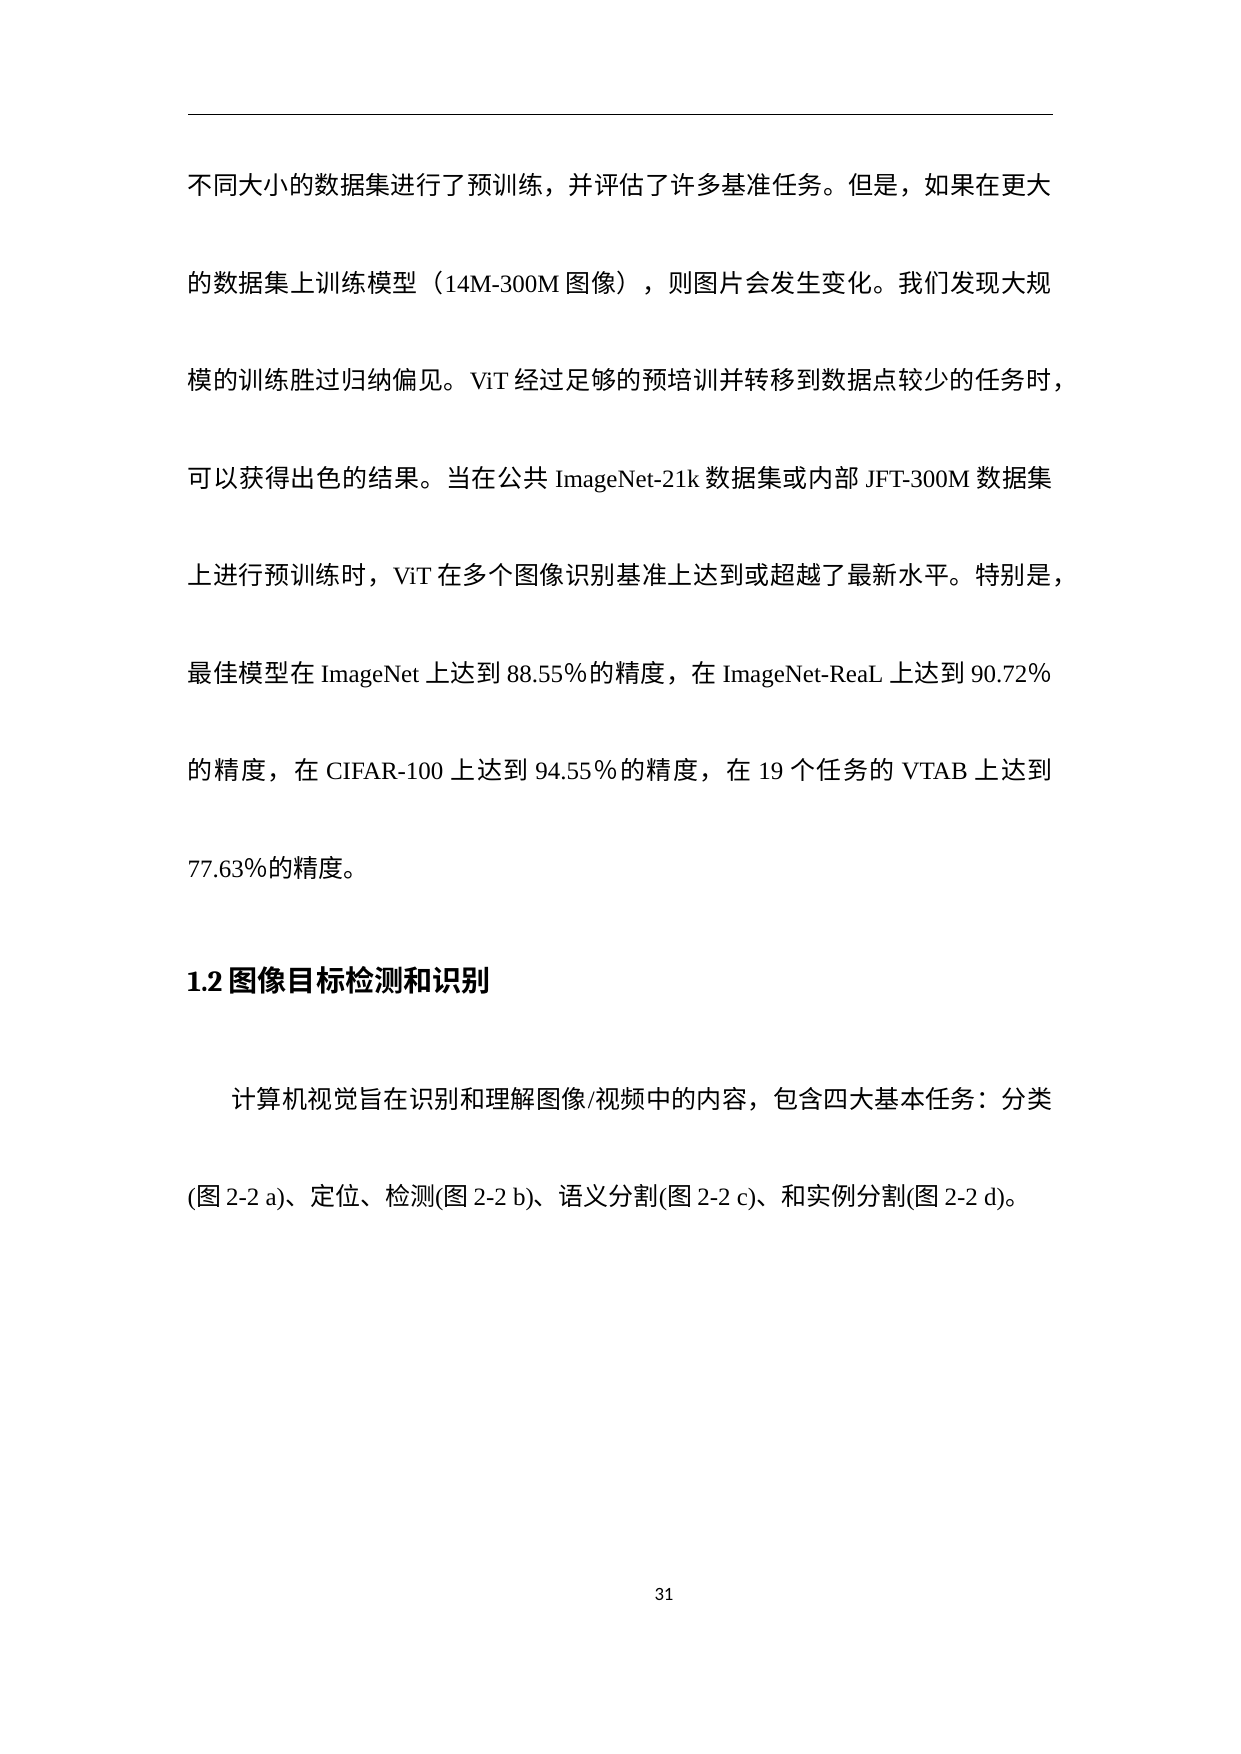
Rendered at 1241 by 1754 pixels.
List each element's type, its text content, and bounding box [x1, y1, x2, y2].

subtitle 1.2图像目标检测和识别 [187, 946, 1053, 1011]
text 计算机视觉旨在识别和理解图像/视频中的内容，包含四大基本任务：分类(图2-2 a)、定位、检测(图2-2 b)、语义分割(图2-2 c)、和实例分割(图2-2 d)。 [187, 1065, 1053, 1227]
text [187, 151, 1053, 899]
